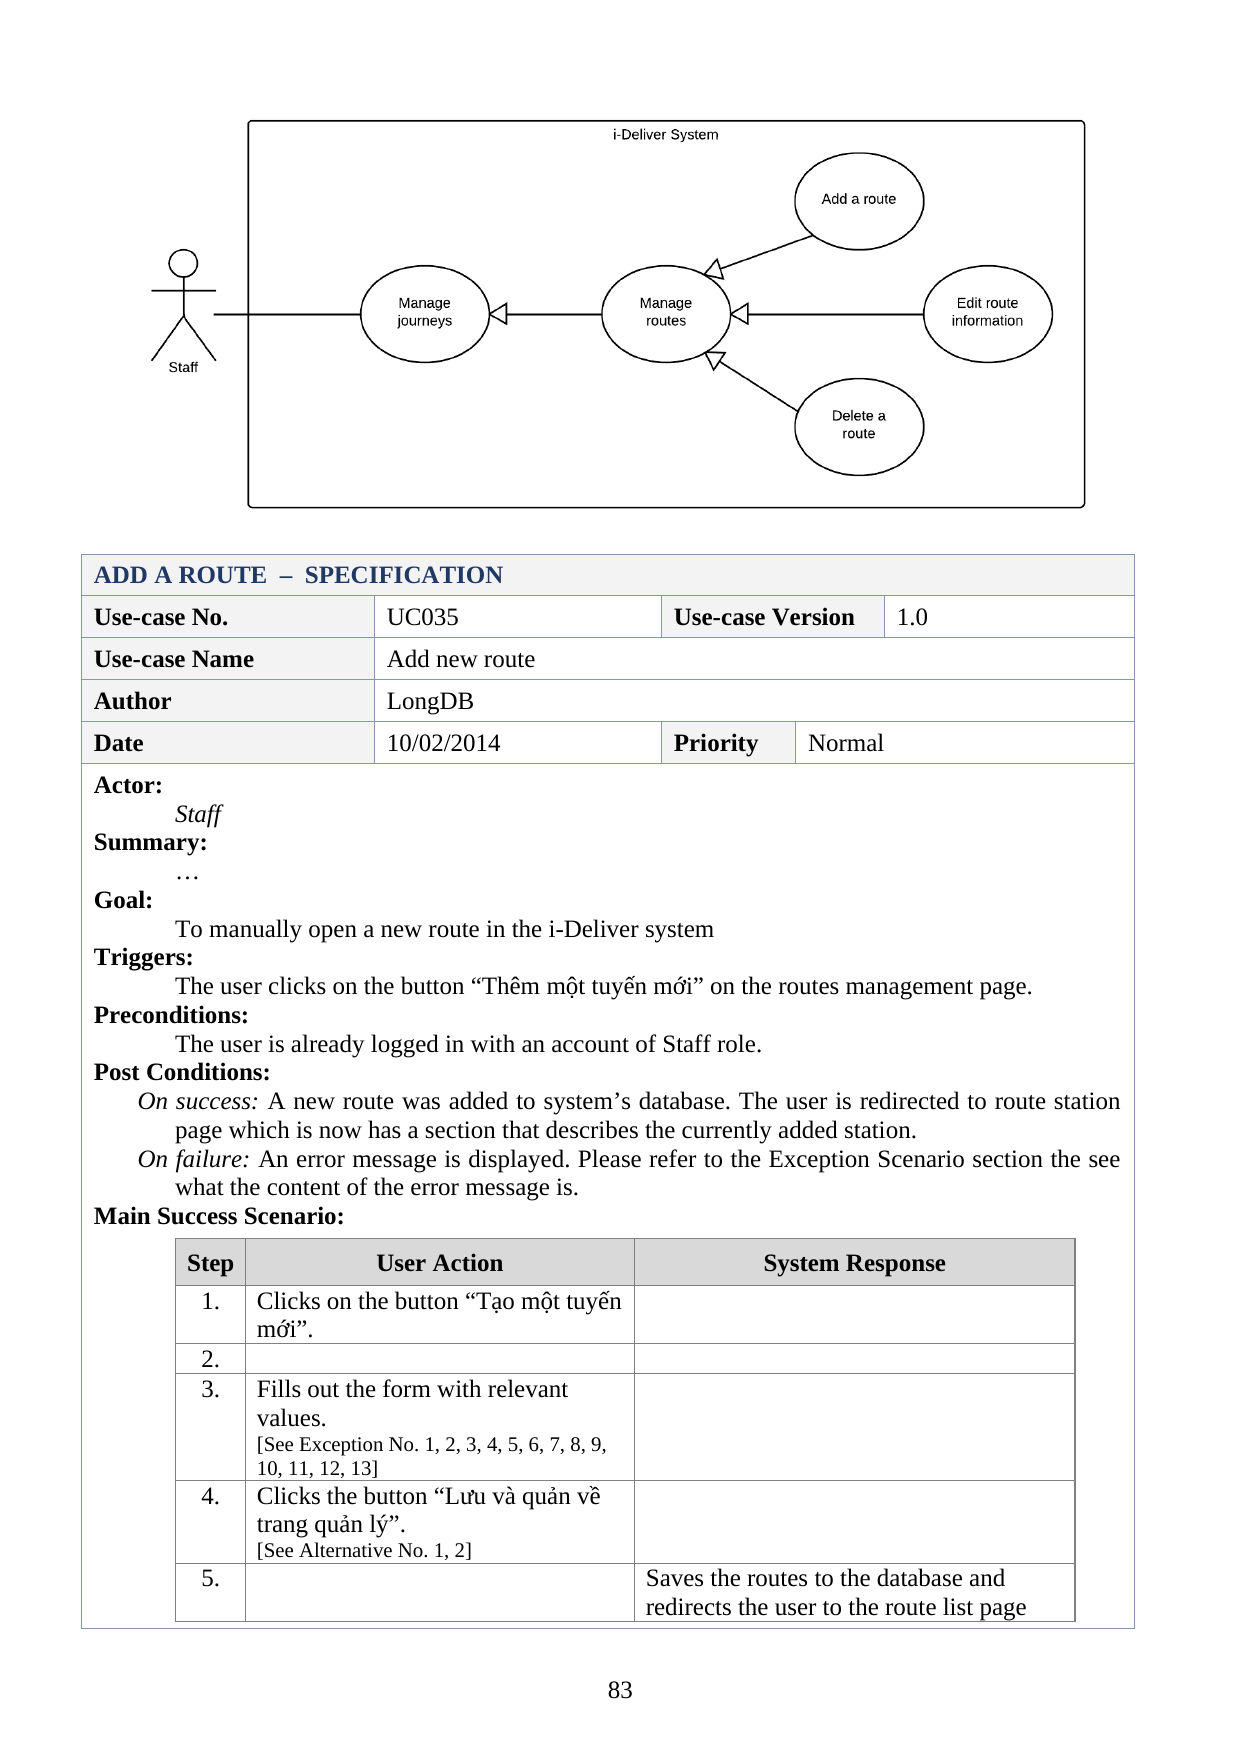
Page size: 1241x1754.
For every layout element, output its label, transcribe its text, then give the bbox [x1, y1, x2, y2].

table_cell Date [82, 722, 374, 763]
table_cell Use-case No. [82, 596, 374, 637]
table_cell LongDB [375, 680, 1134, 721]
table_header ADD A ROUTE – SPECIFICATION [82, 555, 1134, 595]
table_cell Priority [662, 722, 795, 763]
table_cell Author [82, 680, 374, 721]
table_cell Add new route [375, 638, 1134, 679]
table_cell 1.0 [885, 596, 1134, 637]
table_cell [82, 764, 1134, 1628]
table_cell Normal [796, 722, 1134, 763]
table_cell UC035 [375, 596, 661, 637]
table_cell Use-case Version [662, 596, 884, 637]
table_cell Use-case Name [82, 638, 374, 679]
picture [112, 103, 1128, 535]
table_cell 10/02/2014 [375, 722, 661, 763]
